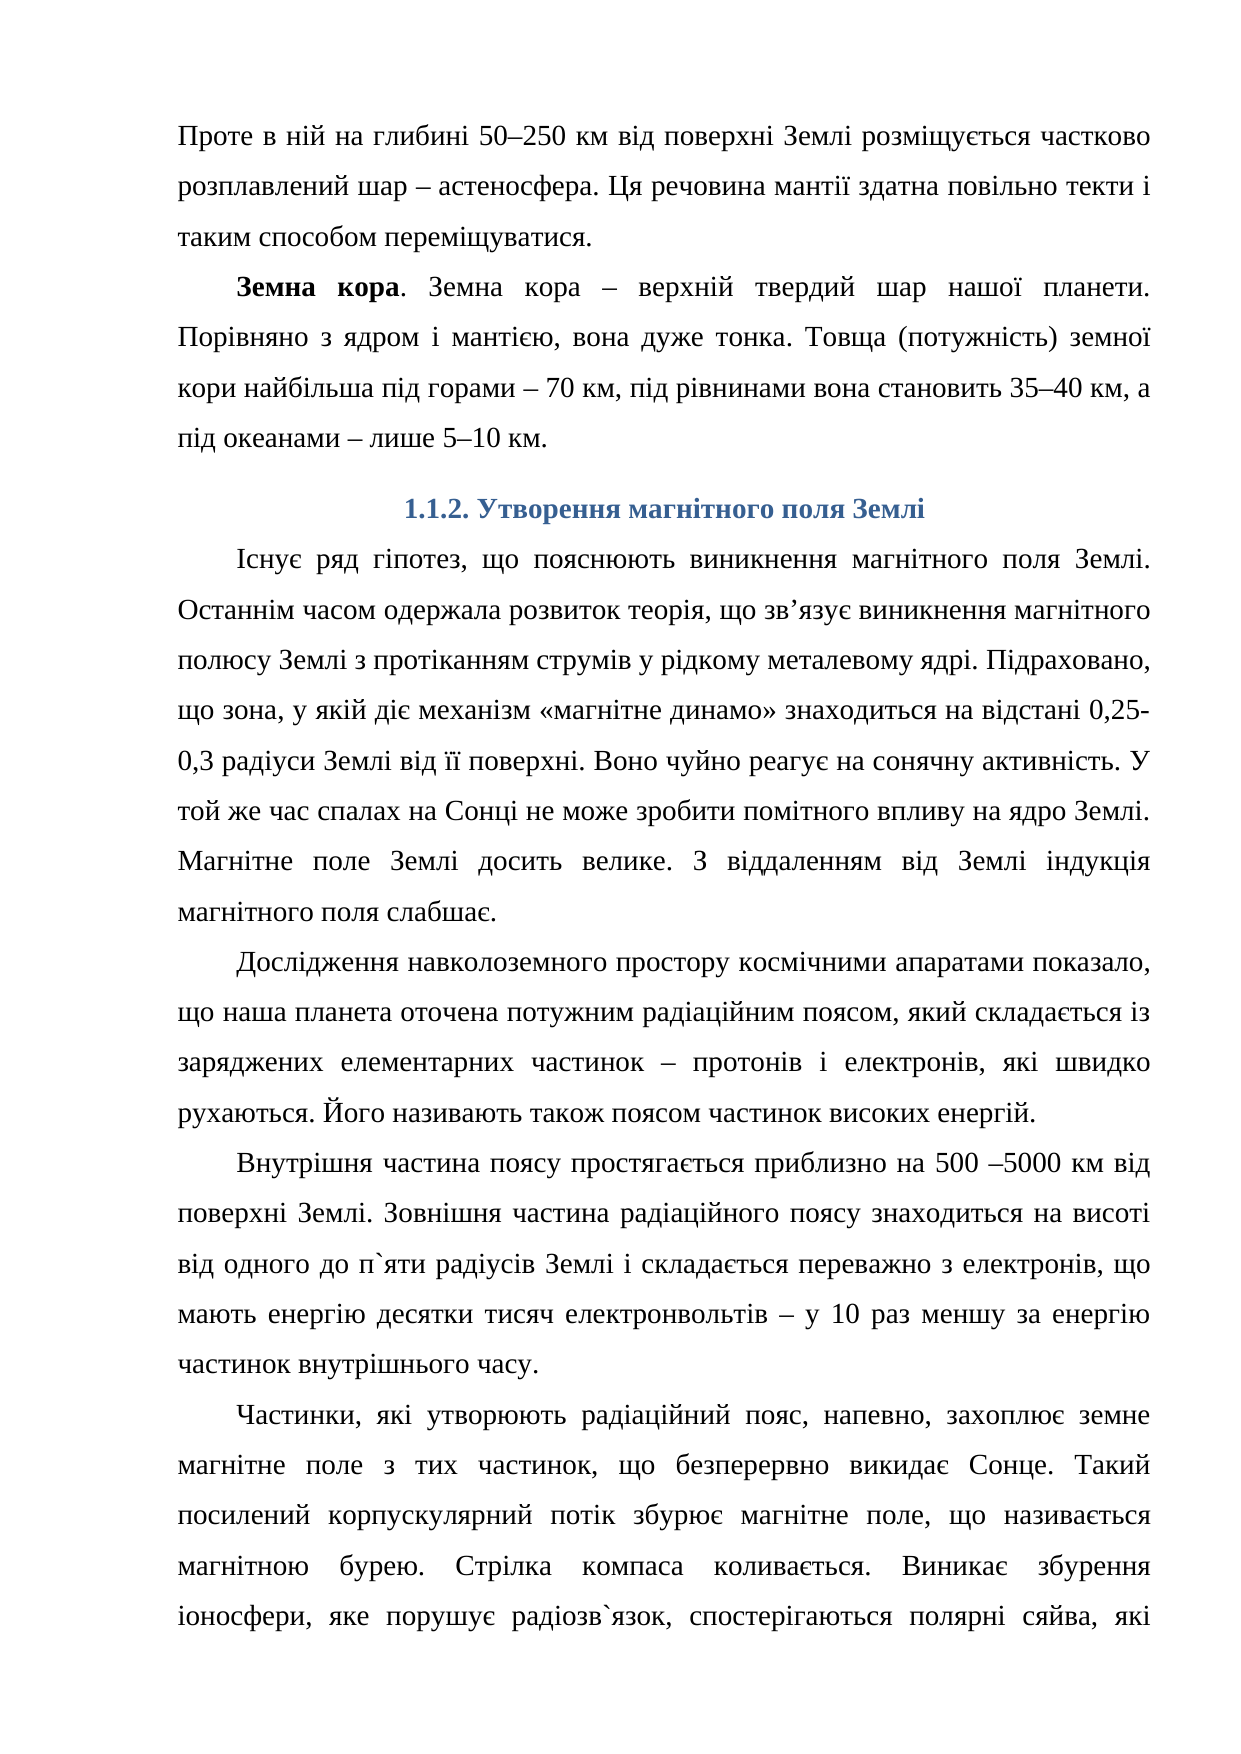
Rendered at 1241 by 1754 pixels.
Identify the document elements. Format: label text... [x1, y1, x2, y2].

text Існує ряд гіпотез, що пояснюють виникнення магнітного поля Землі. Останнім часом одержала розвиток теорія, що зв’язує виникнення магнітного полюсу Землі з протіканням струмів у рідкому металевому ядрі. Підраховано, що зона, у якій діє механізм «магнітне динамо» знаходиться на відстані 0,25-0,3 радіуси Землі від її поверхні. Воно чуйно реагує на сонячну активність. У той же час спалах на Сонці не може зробити помітного впливу на ядро Землі. Магнітне поле Землі досить велике. З віддаленням від Землі індукція магнітного поля слабшає. [177, 541, 1152, 927]
text Дослідження навколоземного простору космічними апаратами показало, що наша планета оточена потужним радіаційним поясом, який складається із заряджених елементарних частинок – протонів і електронів, які швидко рухаються. Його називають також поясом частинок високих енергій. [177, 944, 1152, 1128]
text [177, 118, 1152, 252]
subtitle 1.1.2. Утворення магнітного поля Землі [177, 491, 1152, 525]
text Земна кора. Земна кора – верхній твердий шар нашої планети. Порівняно з ядром і мантією, вона дуже тонка. Товща (потужність) земної кори найбільша під горами – 70 км, під рівнинами вона становить 35–40 км, а під океанами – лише 5–10 км. [177, 269, 1152, 453]
text Внутрішня частина поясу простягається приблизно на 500 –5000 км від поверхні Землі. Зовнішня частина радіаційного поясу знаходиться на висоті від одного до п`яти радіусів Землі і складається переважно з електронів, що мають енергію десятки тисяч електронвольтів – у 10 раз меншу за енергію частинок внутрішнього часу. [177, 1145, 1152, 1380]
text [177, 1397, 1152, 1632]
